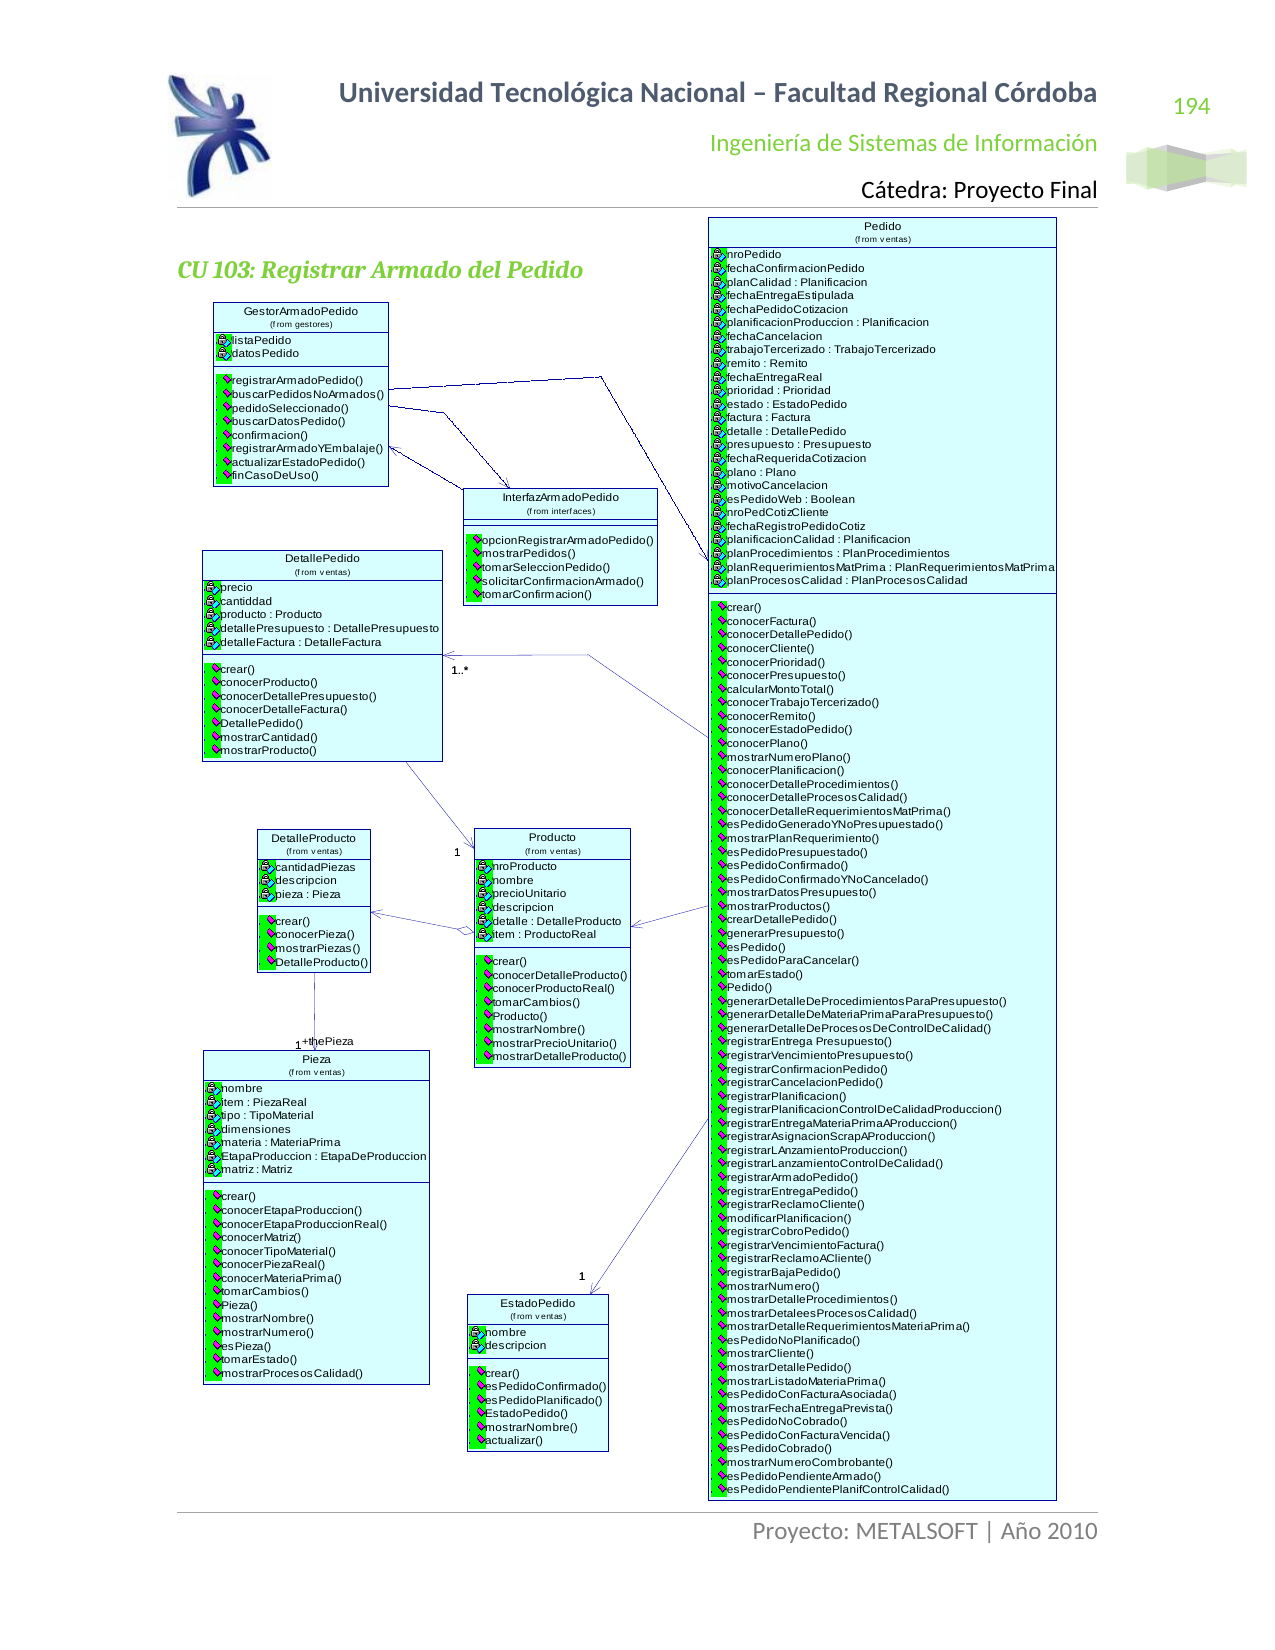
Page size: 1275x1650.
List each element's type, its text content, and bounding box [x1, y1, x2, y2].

picture [167, 74, 272, 199]
text CU 103: Registrar Armado del Pedido [177, 256, 1098, 284]
